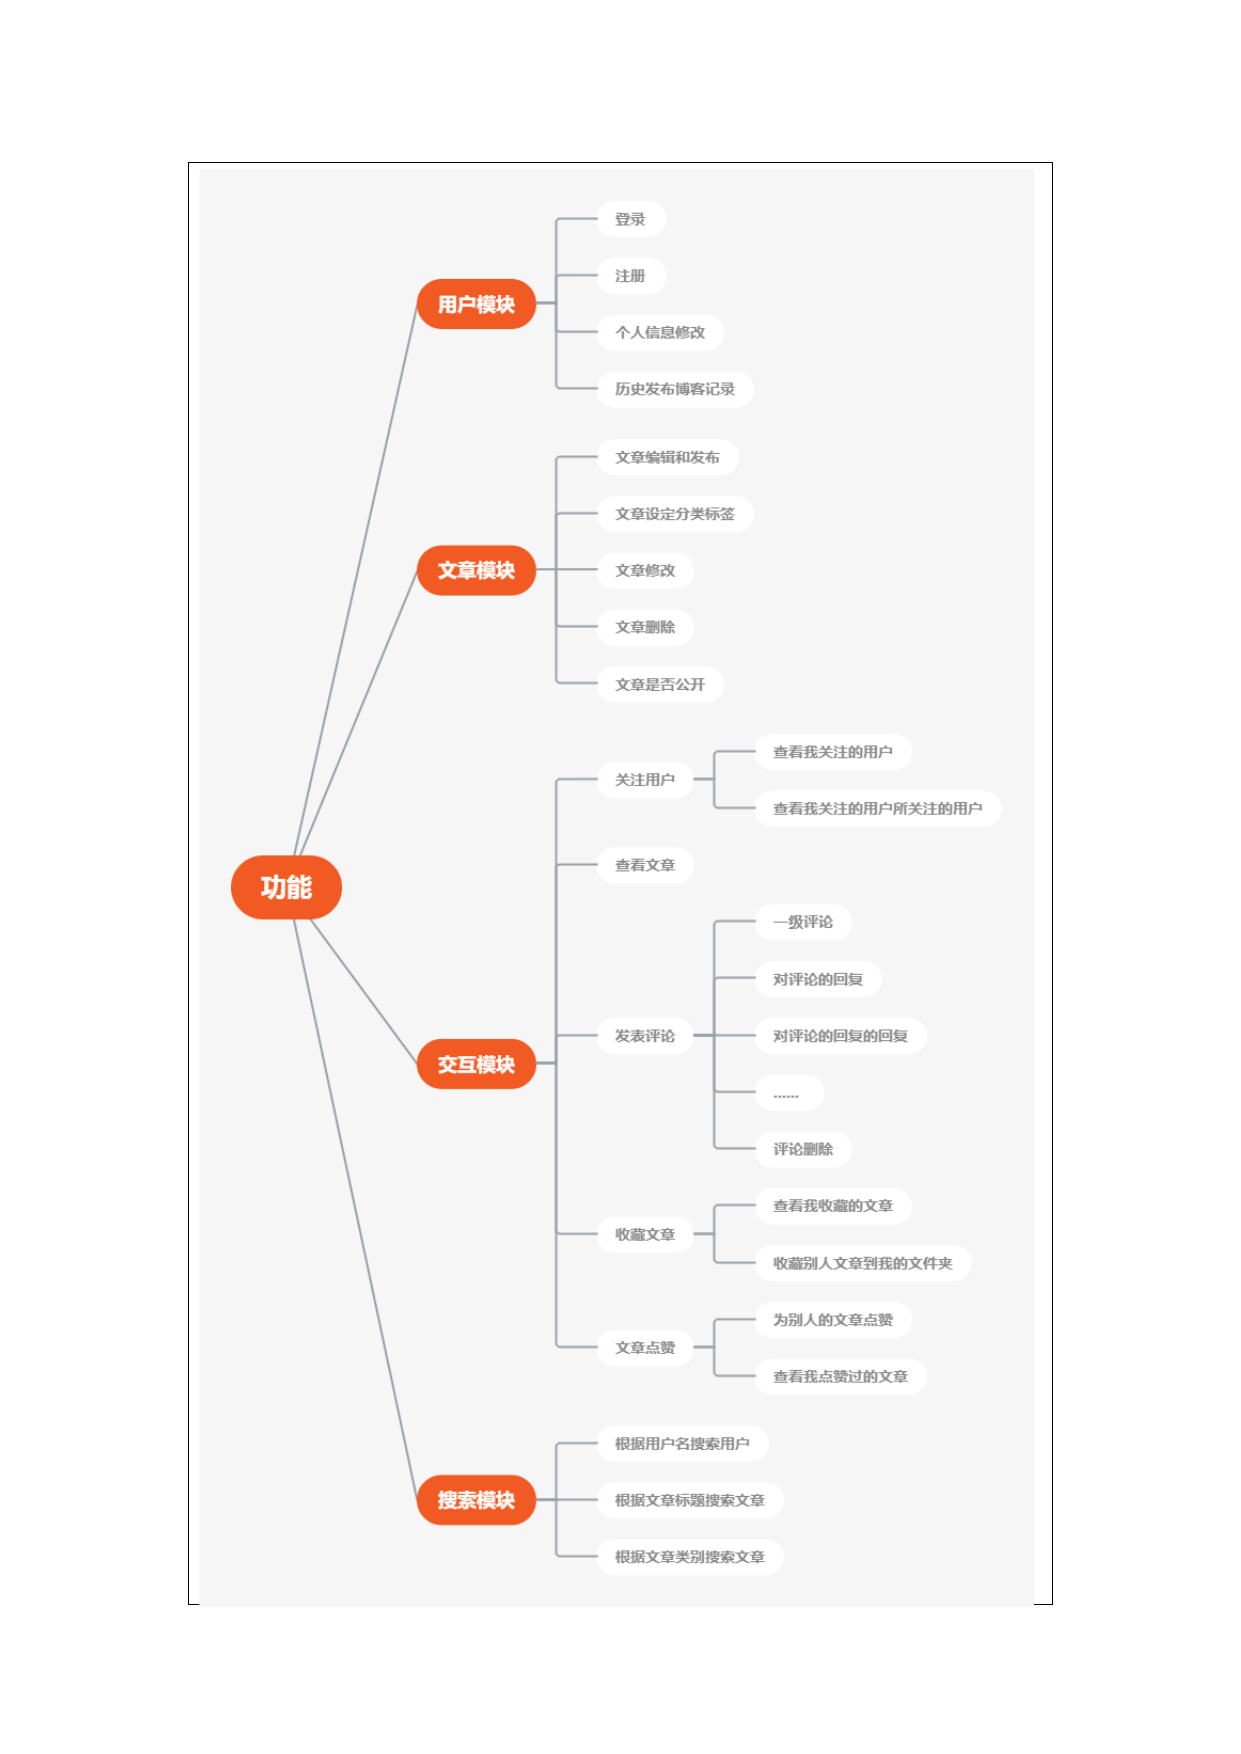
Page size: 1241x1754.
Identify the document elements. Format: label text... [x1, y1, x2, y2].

picture [199, 169, 1034, 1607]
table_cell 概要设计 功能简述如下： 大体分为用户模块、文章模块、搜索模块和交互模块。 用户模块 包括基本的用户登录注册功能、用户个人信息的修改维护功能。 登陆后用户的个人主界面可以按时间顺序查看到自己历史发布的博客记录。 文章模块 包括文章的编辑发布、文章的修改、文章分类标签的设计、文章的删除功能 文章分为标题、摘要、标签、主体内容四部分。 使用markdown格式的一个插件，使得用户可以编辑博客主体的内容。 文章发布后，若是文章的拥有者可以随时修改文章的内容，并且可以设置文章是否可以为其他用户所见（即可见性），也可以随时删除文章。 交互模块 包括点赞、收藏、发表评论、查看他人文章的功能。 用户点赞和收藏过的文章会按时间顺序分别放入到用户个人主页下的我的点赞和我的收藏栏目。 所有的用户都可以在文章下面发表评论，并可无限制地对评论进行再评论。显示用户的评论时间和评论的用户名。 搜索模块 用户可在博客大厅里的搜索栏里按照用户或者博客的分类，来搜索用户或者博客。 或者直接使用一旁的标签分类直接搜索对应分类的博客。 搜索功能会将所有包含用户搜索的关键字的用户或者博客搜索出来，供用户查看。 [189, 163, 1052, 1604]
